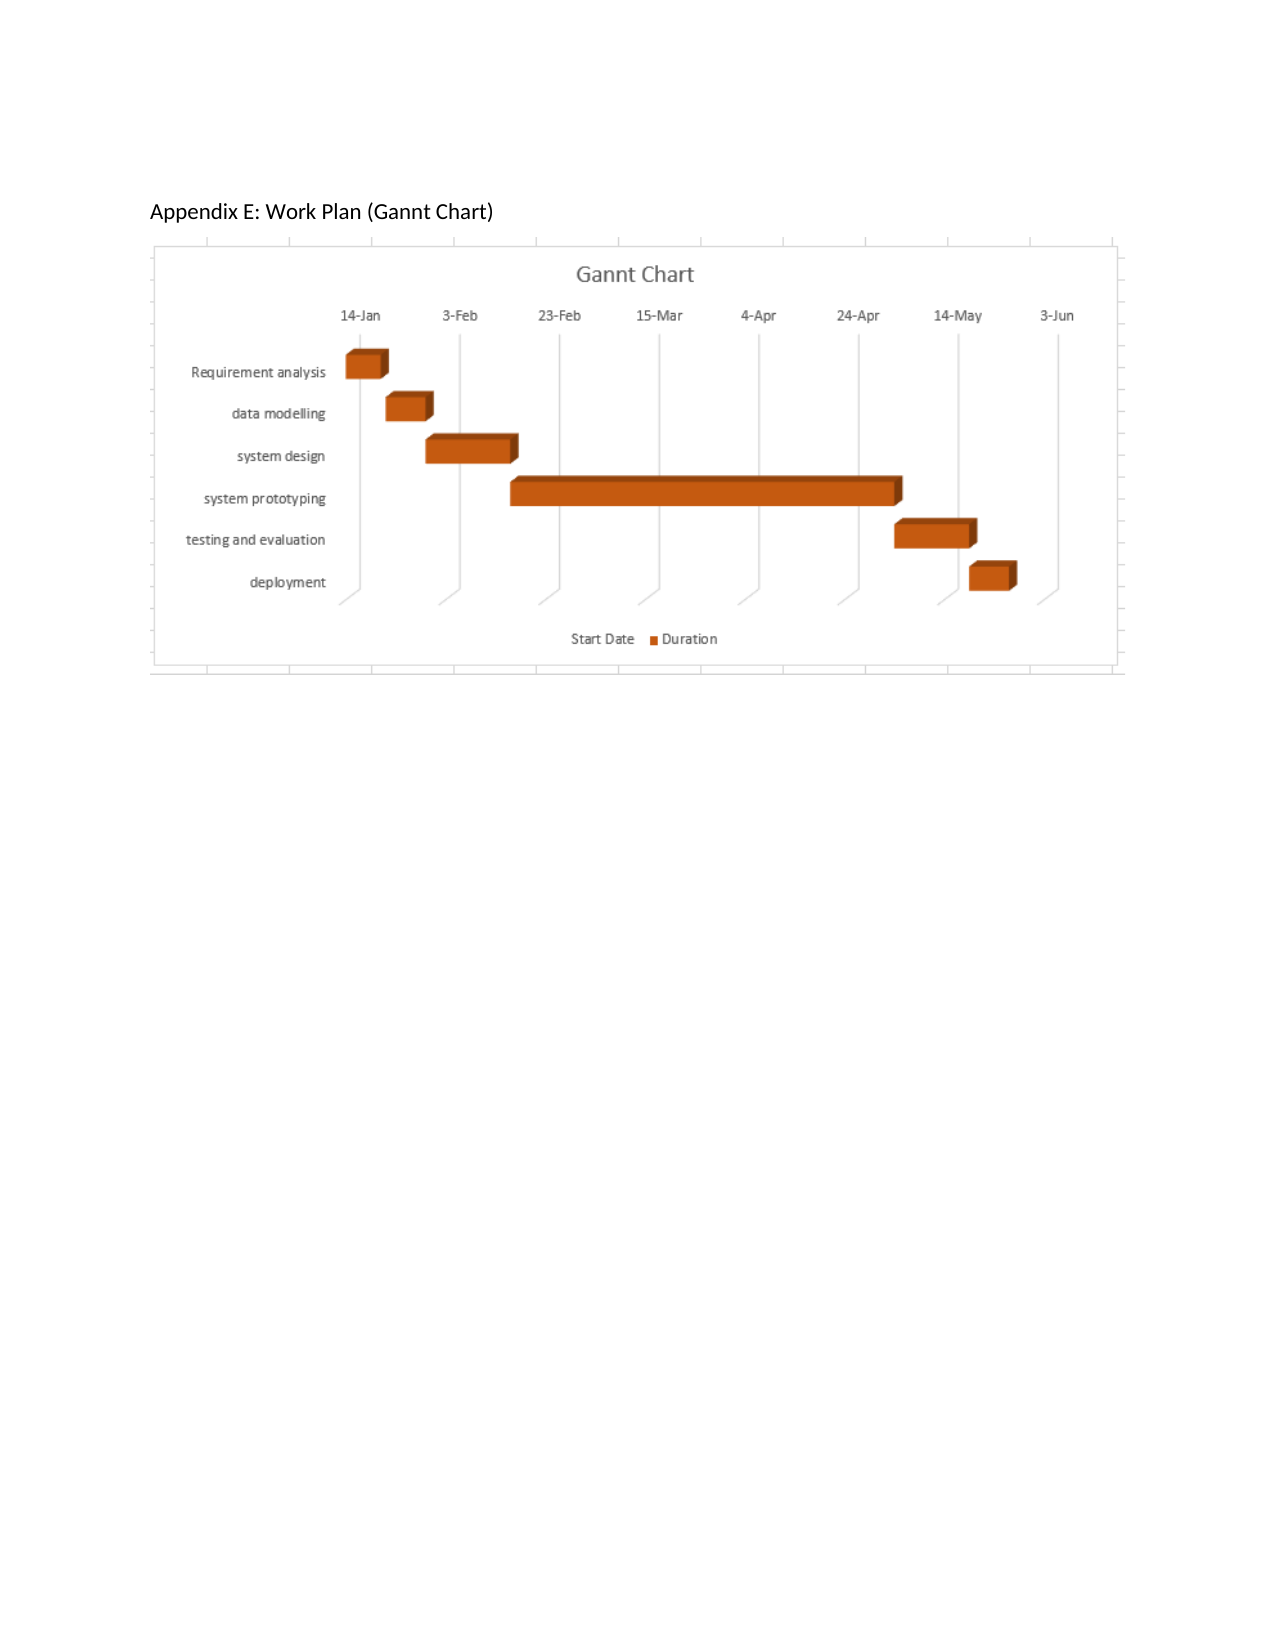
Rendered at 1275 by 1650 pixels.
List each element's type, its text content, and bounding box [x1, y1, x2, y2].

picture [150, 237, 1125, 675]
text Appendix E: Work Plan (Gannt Chart) [150, 197, 1125, 225]
